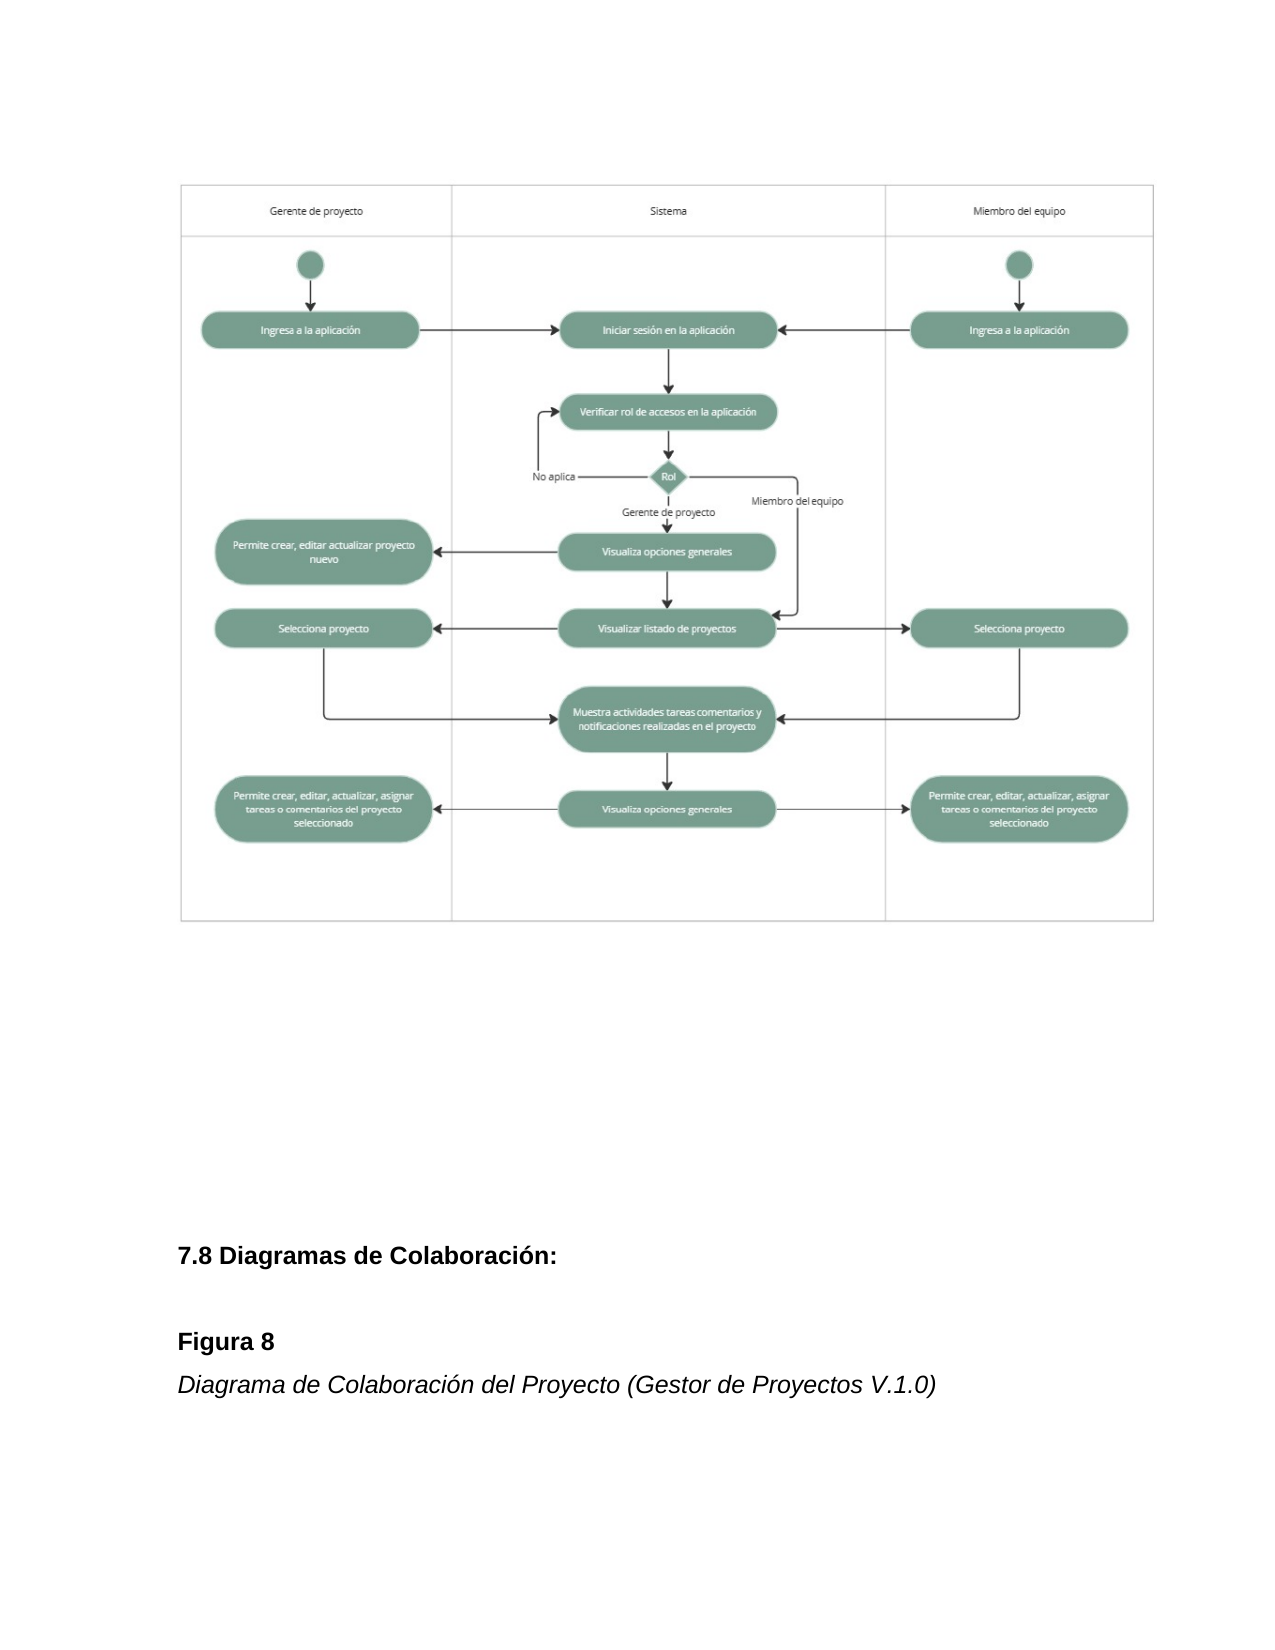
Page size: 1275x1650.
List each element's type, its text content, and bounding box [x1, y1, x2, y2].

subtitle 7.8 Diagramas de Colaboración: [177, 1241, 1157, 1270]
picture [177, 177, 1157, 925]
text Figura 8 Diagrama de Colaboración del Proyecto (Gestor de Proyectos V.1.0) [177, 1327, 1157, 1399]
